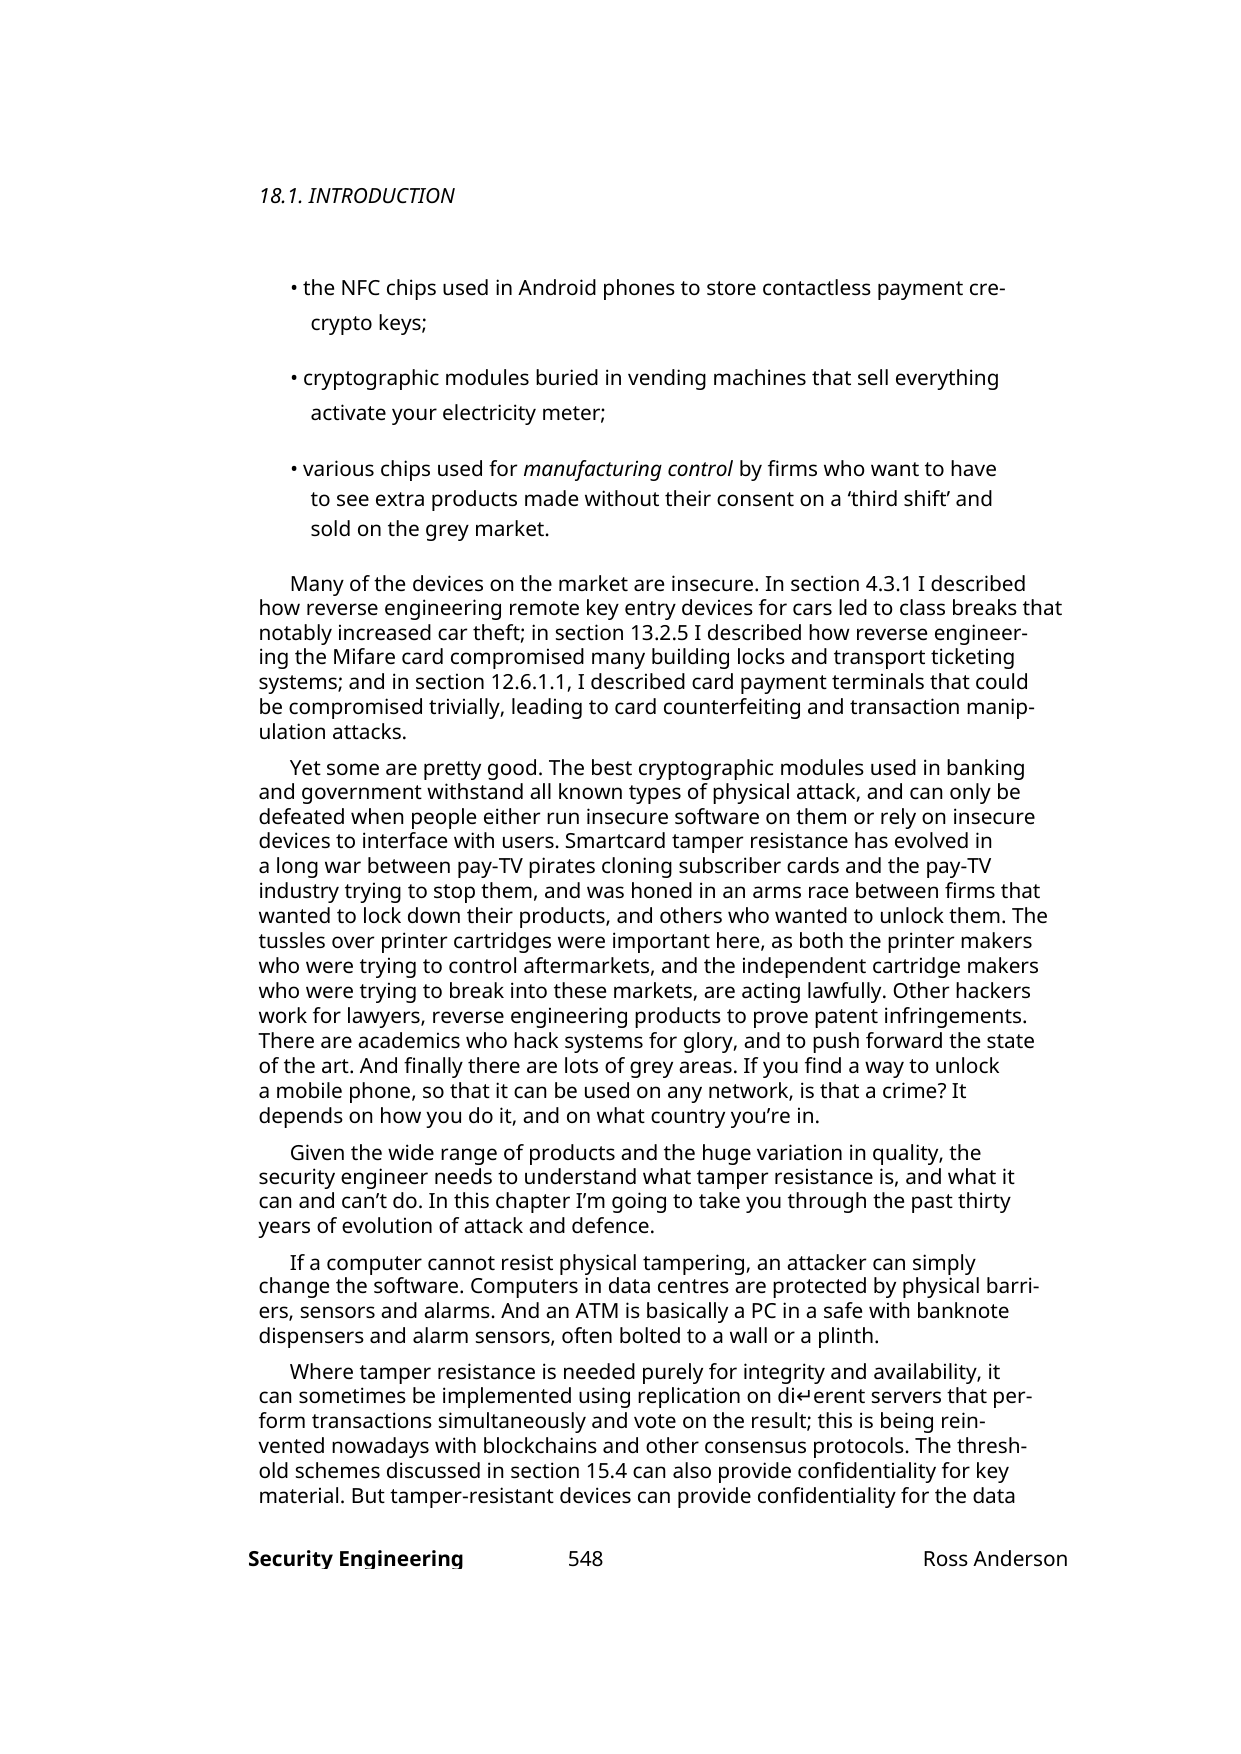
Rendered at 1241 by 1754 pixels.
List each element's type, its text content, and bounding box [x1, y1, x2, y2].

text change the software. Computers in data centres are protected by physical barri- ers, sensors and alarms. And an ATM is basically a PC in a safe with banknote dispensers and alarm sensors, often bolted to a wall or a plinth. [150, 1274, 1090, 1348]
text 18.1. INTRODUCTION [150, 187, 1090, 208]
table_header Security Engineering [194, 1530, 507, 1569]
text Given the wide range of products and the huge variation in quality, the [150, 1143, 1090, 1164]
text and government withstand all known types of physical attack, and can only be defeated when people either run insecure software on them or rely on insecure devices to interface with users. Smartcard tamper resistance has evolved in [150, 779, 1090, 854]
text Where tamper resistance is needed purely for integrity and availability, it [150, 1363, 1090, 1384]
text • the NFC chips used in Android phones to store contactless payment cre- crypto keys; [150, 267, 1090, 338]
table_header Ross Anderson [821, 1530, 1134, 1569]
text • various chips used for manufacturing control by ﬁrms who want to have to see extra products made without their consent on a ‘third shift’ and sold on the grey market. [150, 453, 1090, 543]
text Many of the devices on the market are insecure. In section 4.3.1 I described [150, 574, 1090, 595]
text how reverse engineering remote key entry devices for cars led to class breaks that notably increased car theft; in section 13.2.5 I described how reverse engineer- ing the Mifare card compromised many building locks and transport ticketing systems; and in section 12.6.1.1, I described card payment terminals that could be compromised trivially, leading to card counterfeiting and transaction manip- ulation attacks. [150, 595, 1090, 744]
text If a computer cannot resist physical tampering, an attacker can simply [150, 1253, 1090, 1274]
text Yet some are pretty good. The best cryptographic modules used in banking [150, 759, 1090, 779]
table_header 548 [507, 1530, 821, 1569]
text security engineer needs to understand what tamper resistance is, and what it can and can’t do. In this chapter I’m going to take you through the past thirty years of evolution of attack and defence. [150, 1164, 1090, 1239]
text can sometimes be implemented using replication on di↵erent servers that per- form transactions simultaneously and vote on the result; this is being rein- vented nowadays with blockchains and other consensus protocols. The thresh- old schemes discussed in section 15.4 can also provide conﬁdentiality for key material. But tamper-resistant devices can provide conﬁdentiality for the data [150, 1384, 1090, 1509]
text a long war between pay-TV pirates cloning subscriber cards and the pay-TV industry trying to stop them, and was honed in an arms race between ﬁrms that wanted to lock down their products, and others who wanted to unlock them. The tussles over printer cartridges were important here, as both the printer makers who were trying to control aftermarkets, and the independent cartridge makers who were trying to break into these markets, are acting lawfully. Other hackers work for lawyers, reverse engineering products to prove patent infringements. There are academics who hack systems for glory, and to push forward the state of the art. And ﬁnally there are lots of grey areas. If you ﬁnd a way to unlock a mobile phone, so that it can be used on any network, is that a crime? It depends on how you do it, and on what country you’re in. [150, 854, 1090, 1129]
text • cryptographic modules buried in vending machines that sell everything activate your electricity meter; [150, 358, 1090, 428]
